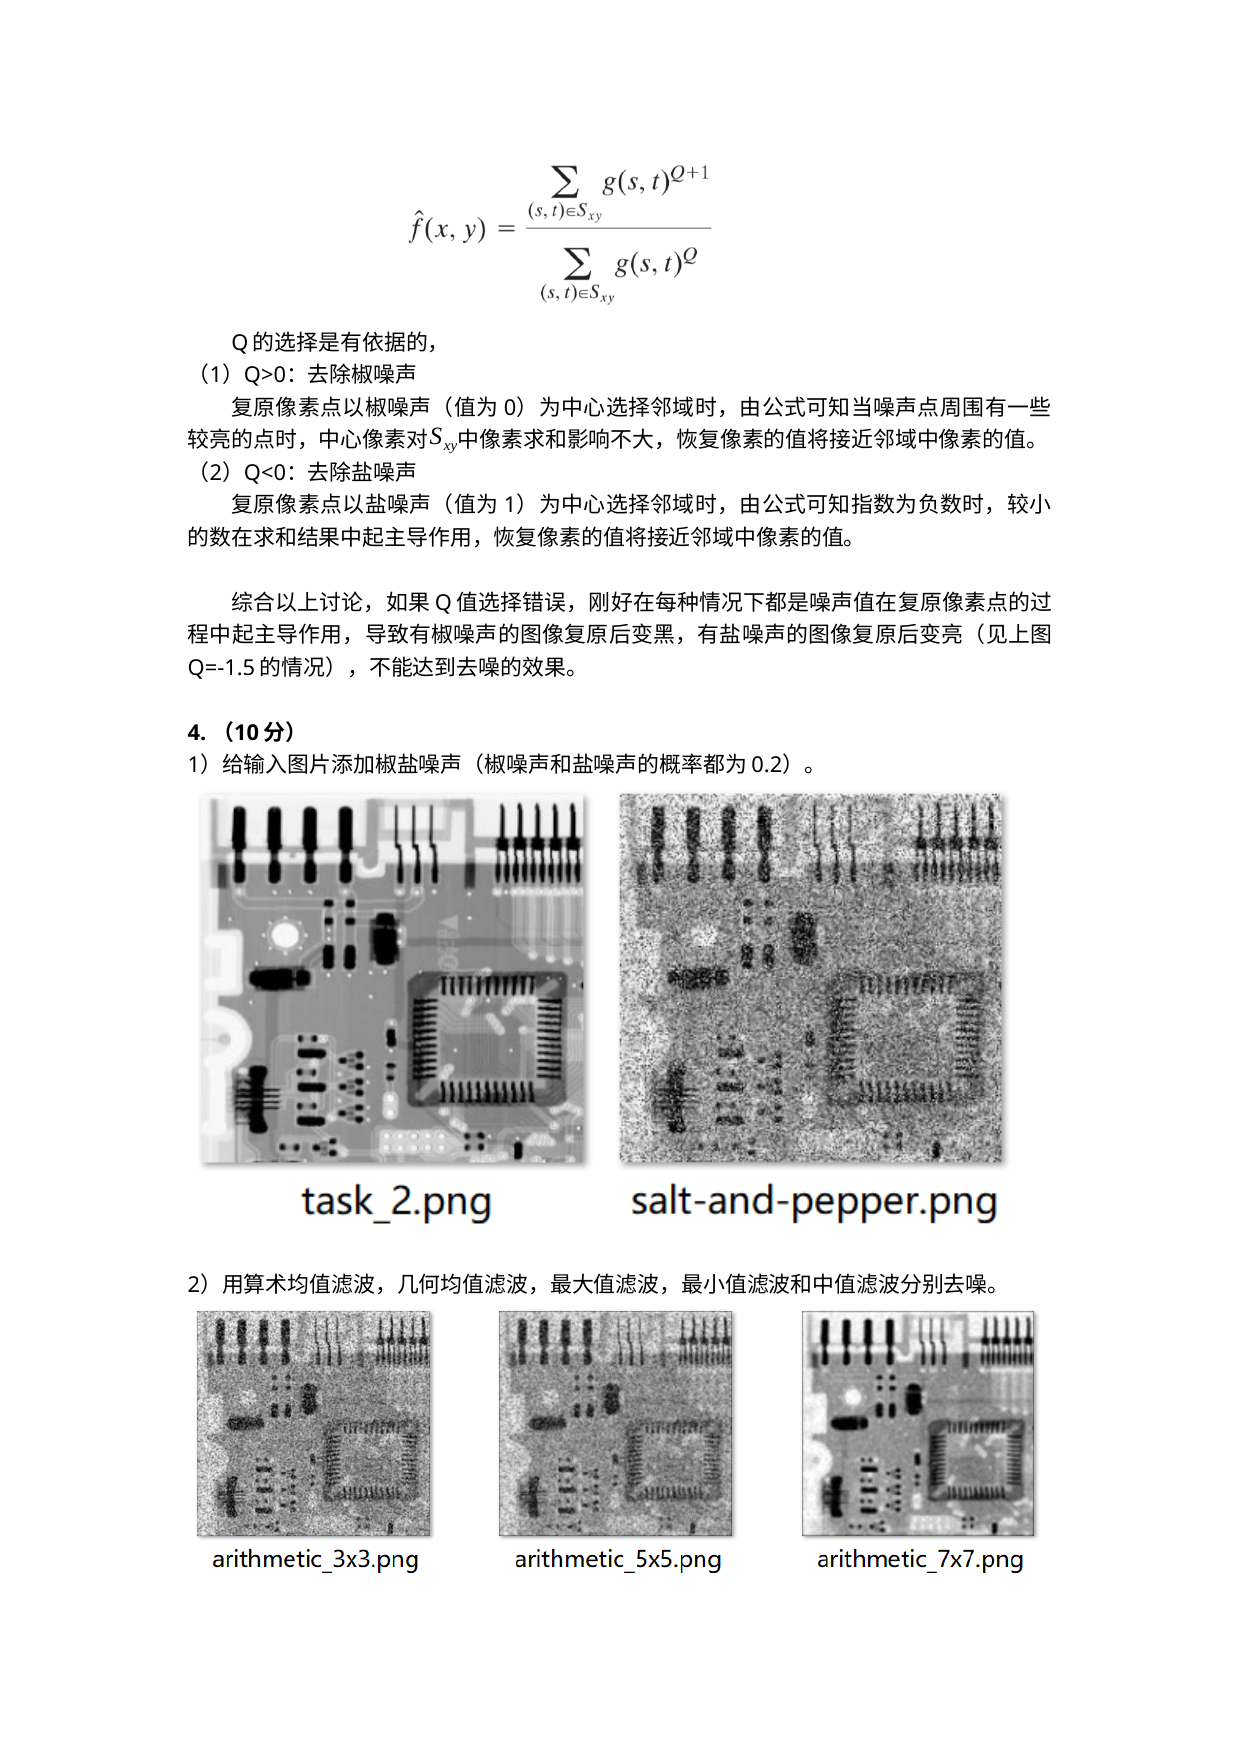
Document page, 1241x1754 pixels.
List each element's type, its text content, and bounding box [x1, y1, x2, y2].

picture [406, 162, 716, 306]
text Q的选择是有依据的， [187, 324, 1053, 357]
text 4. （10分） [187, 714, 1053, 747]
text 1）给输入图片添加椒盐噪声（椒噪声和盐噪声的概率都为0.2）。 [187, 747, 1053, 779]
text （1）Q>0：去除椒噪声 [187, 357, 1053, 389]
picture [187, 1299, 1053, 1581]
text 综合以上讨论，如果Q值选择错误，刚好在每种情况下都是噪声值在复原像素点的过程中起主导作用，导致有椒噪声的图像复原后变黑，有盐噪声的图像复原后变亮（见上图Q=-1.5的情况），不能达到去噪的效果。 [187, 584, 1053, 682]
text 复原像素点以盐噪声（值为1）为中心选择邻域时，由公式可知指数为负数时，较小的数在求和结果中起主导作用，恢复像素的值将接近邻域中像素的值。 [187, 487, 1053, 552]
text 复原像素点以椒噪声（值为0）为中心选择邻域时，由公式可知当噪声点周围有一些较亮的点时，中心像素对中像素求和影响不大，恢复像素的值将接近邻域中像素的值。 [187, 389, 1053, 454]
picture [187, 779, 1022, 1230]
text （2）Q<0：去除盐噪声 [187, 454, 1053, 487]
text 2）用算术均值滤波，几何均值滤波，最大值滤波，最小值滤波和中值滤波分别去噪。 [187, 1267, 1053, 1299]
